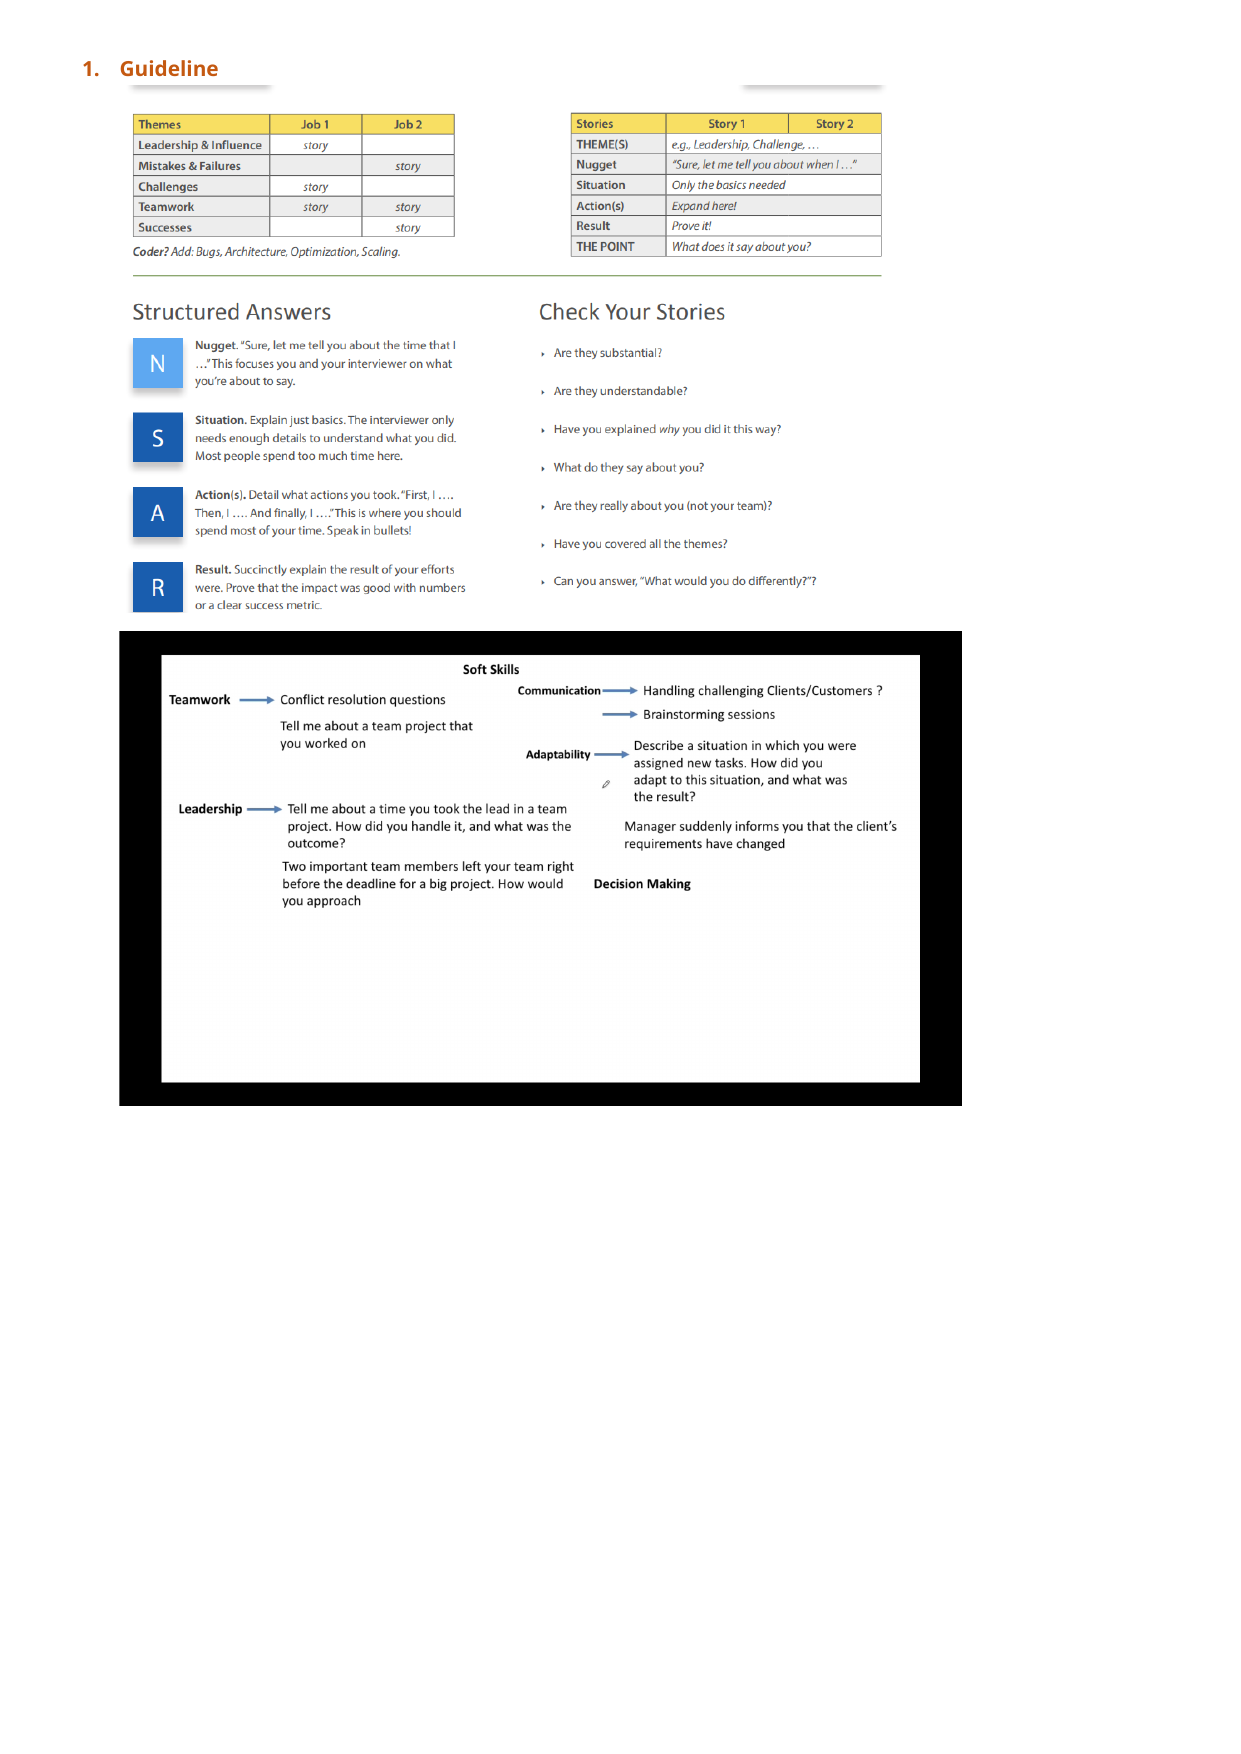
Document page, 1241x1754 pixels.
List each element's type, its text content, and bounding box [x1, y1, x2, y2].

picture [119, 85, 901, 613]
subtitle Guideline [82, 54, 1152, 83]
picture [119, 631, 962, 1106]
